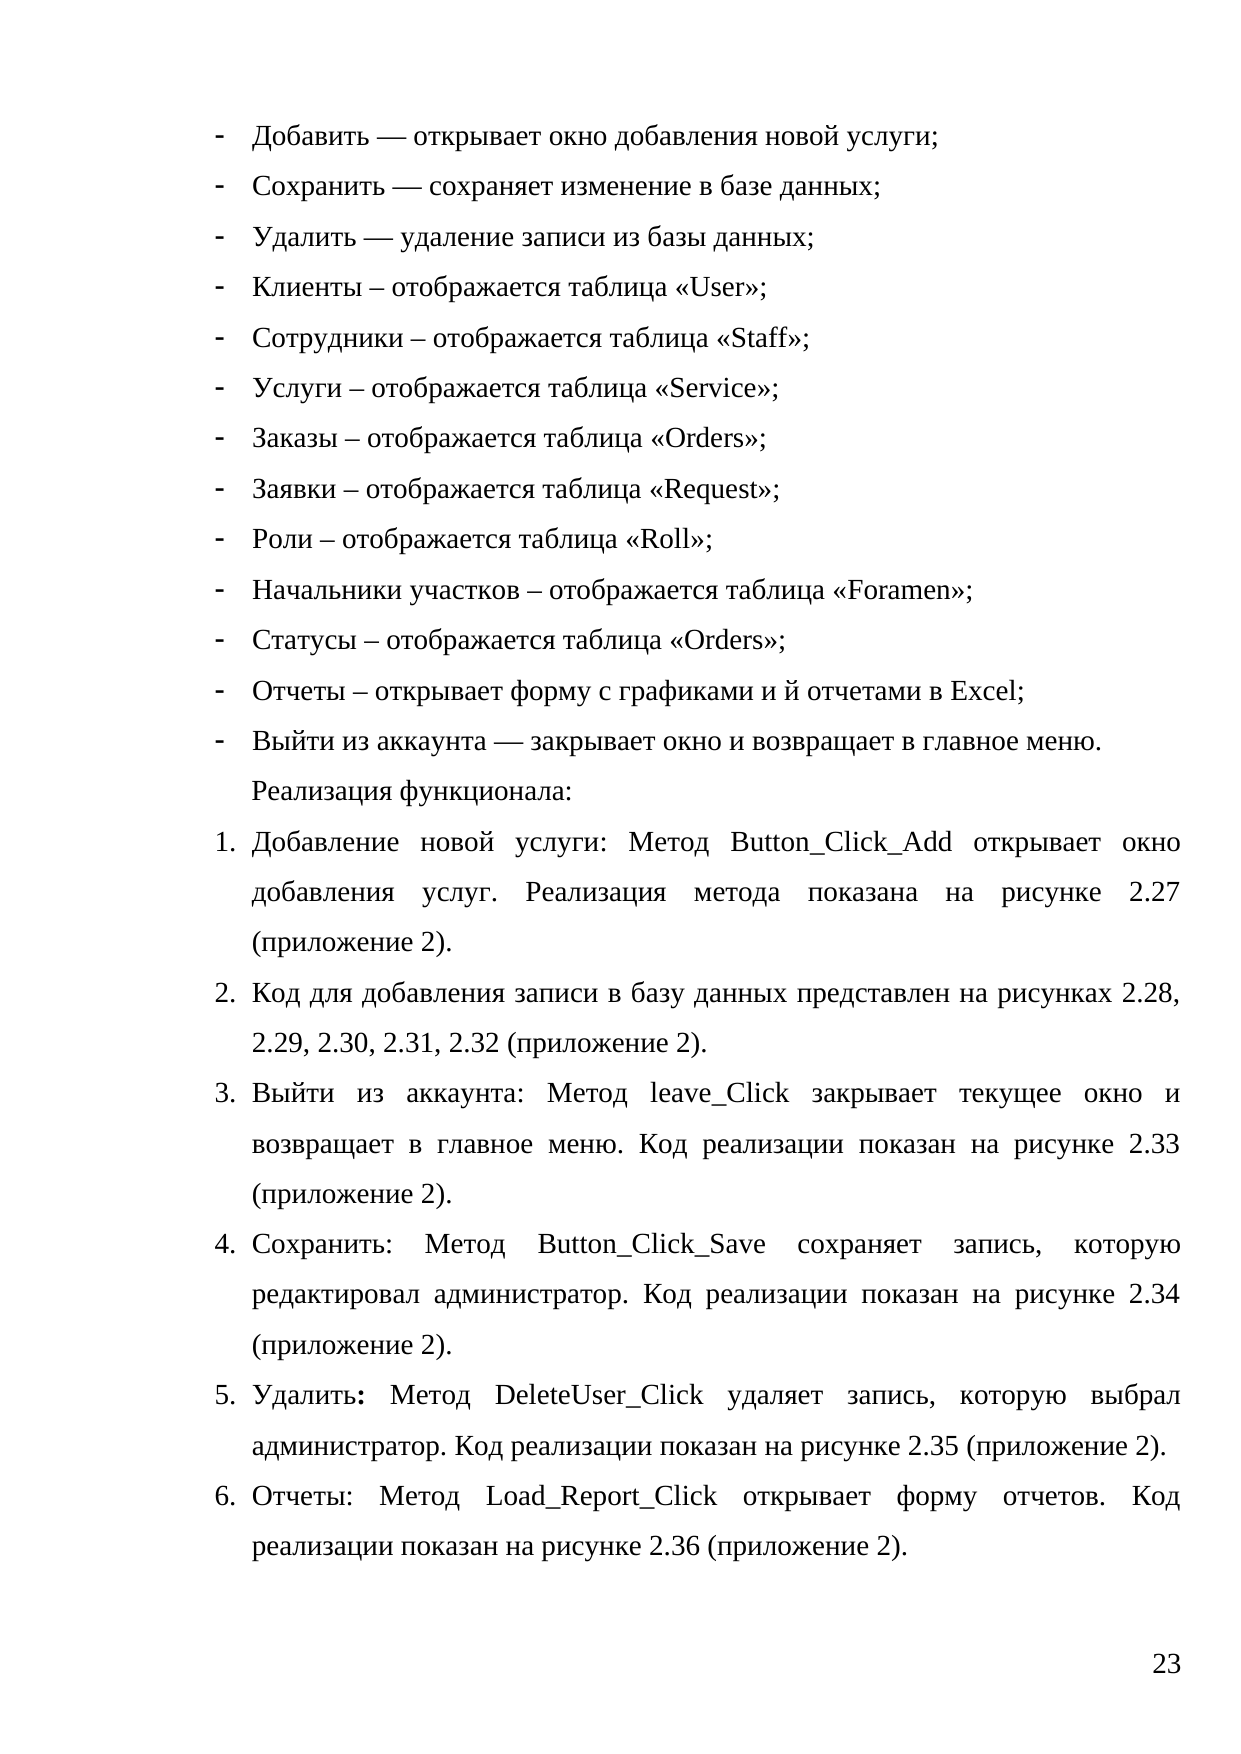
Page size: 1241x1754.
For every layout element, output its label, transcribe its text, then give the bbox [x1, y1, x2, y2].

list Клиенты – отображается таблица «User»; [214, 269, 1181, 303]
list Выйти из аккаунта: Метод leave_Click закрывает текущее окно и возвращает в главное меню. Код реализации показан на рисунке 2.33 (приложение 2). [214, 1075, 1181, 1209]
list Добавление новой услуги: Метод Button_Click_Add открывает окно добавления услуг. Реализация метода показана на рисунке 2.27 (приложение 2). [214, 824, 1181, 958]
list Удалить: Метод DeleteUser_Click удаляет запись, которую выбрал администратор. Код реализации показан на рисунке 2.35 (приложение 2). [214, 1377, 1181, 1461]
list Добавить — открывает окно добавления новой услуги; [214, 118, 1181, 152]
list Сотрудники – отображается таблица «Staff»; [214, 320, 1181, 353]
list Код для добавления записи в базу данных представлен на рисунках 2.28, 2.29, 2.30, 2.31, 2.32 (приложение 2). [214, 975, 1181, 1059]
list Начальники участков – отображается таблица «Foramen»; [214, 572, 1181, 606]
list Сохранить: Метод Button_Click_Save сохраняет запись, которую редактировал администратор. Код реализации показан на рисунке 2.34 (приложение 2). [214, 1226, 1181, 1361]
list Роли – отображается таблица «Roll»; [214, 521, 1181, 555]
list Отчеты – открывает форму с графиками и й отчетами в Excel; [214, 673, 1181, 706]
list Удалить — удаление записи из базы данных; [214, 219, 1181, 253]
list Заказы – отображается таблица «Orders»; [214, 421, 1181, 454]
list Услуги – отображается таблица «Service»; [214, 370, 1181, 404]
list Отчеты: Метод Load_Report_Click открывает форму отчетов. Код реализации показан на рисунке 2.36 (приложение 2). [214, 1478, 1181, 1562]
list Заявки – отображается таблица «Request»; [214, 471, 1181, 505]
list Сохранить — сохраняет изменение в базе данных; [214, 168, 1181, 202]
list Статусы – отображается таблица «Orders»; [214, 622, 1181, 656]
list Выйти из аккаунта — закрывает окно и возвращает в главное меню. [214, 723, 1181, 757]
text Реализация функционала: [177, 773, 1181, 807]
